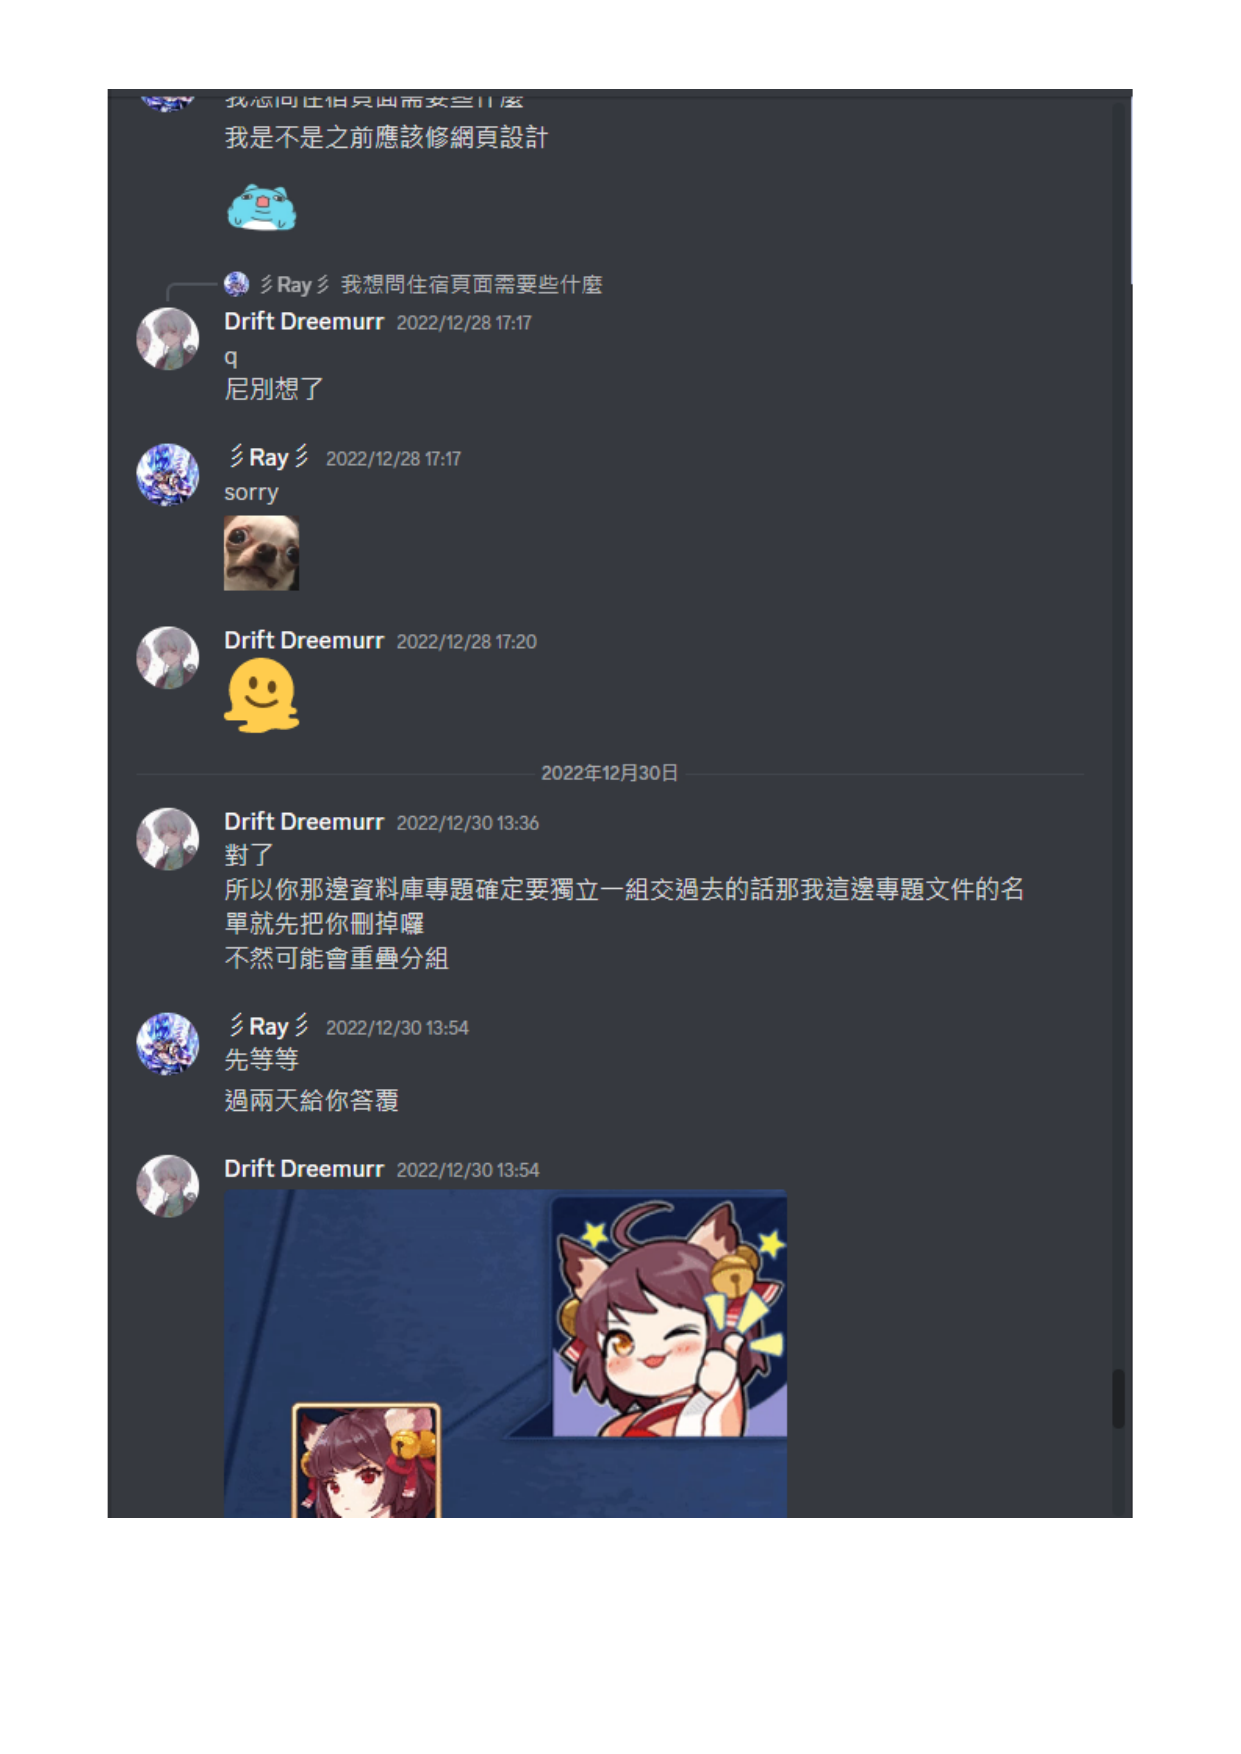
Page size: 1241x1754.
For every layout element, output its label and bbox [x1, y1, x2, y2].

picture [107, 89, 1133, 1518]
